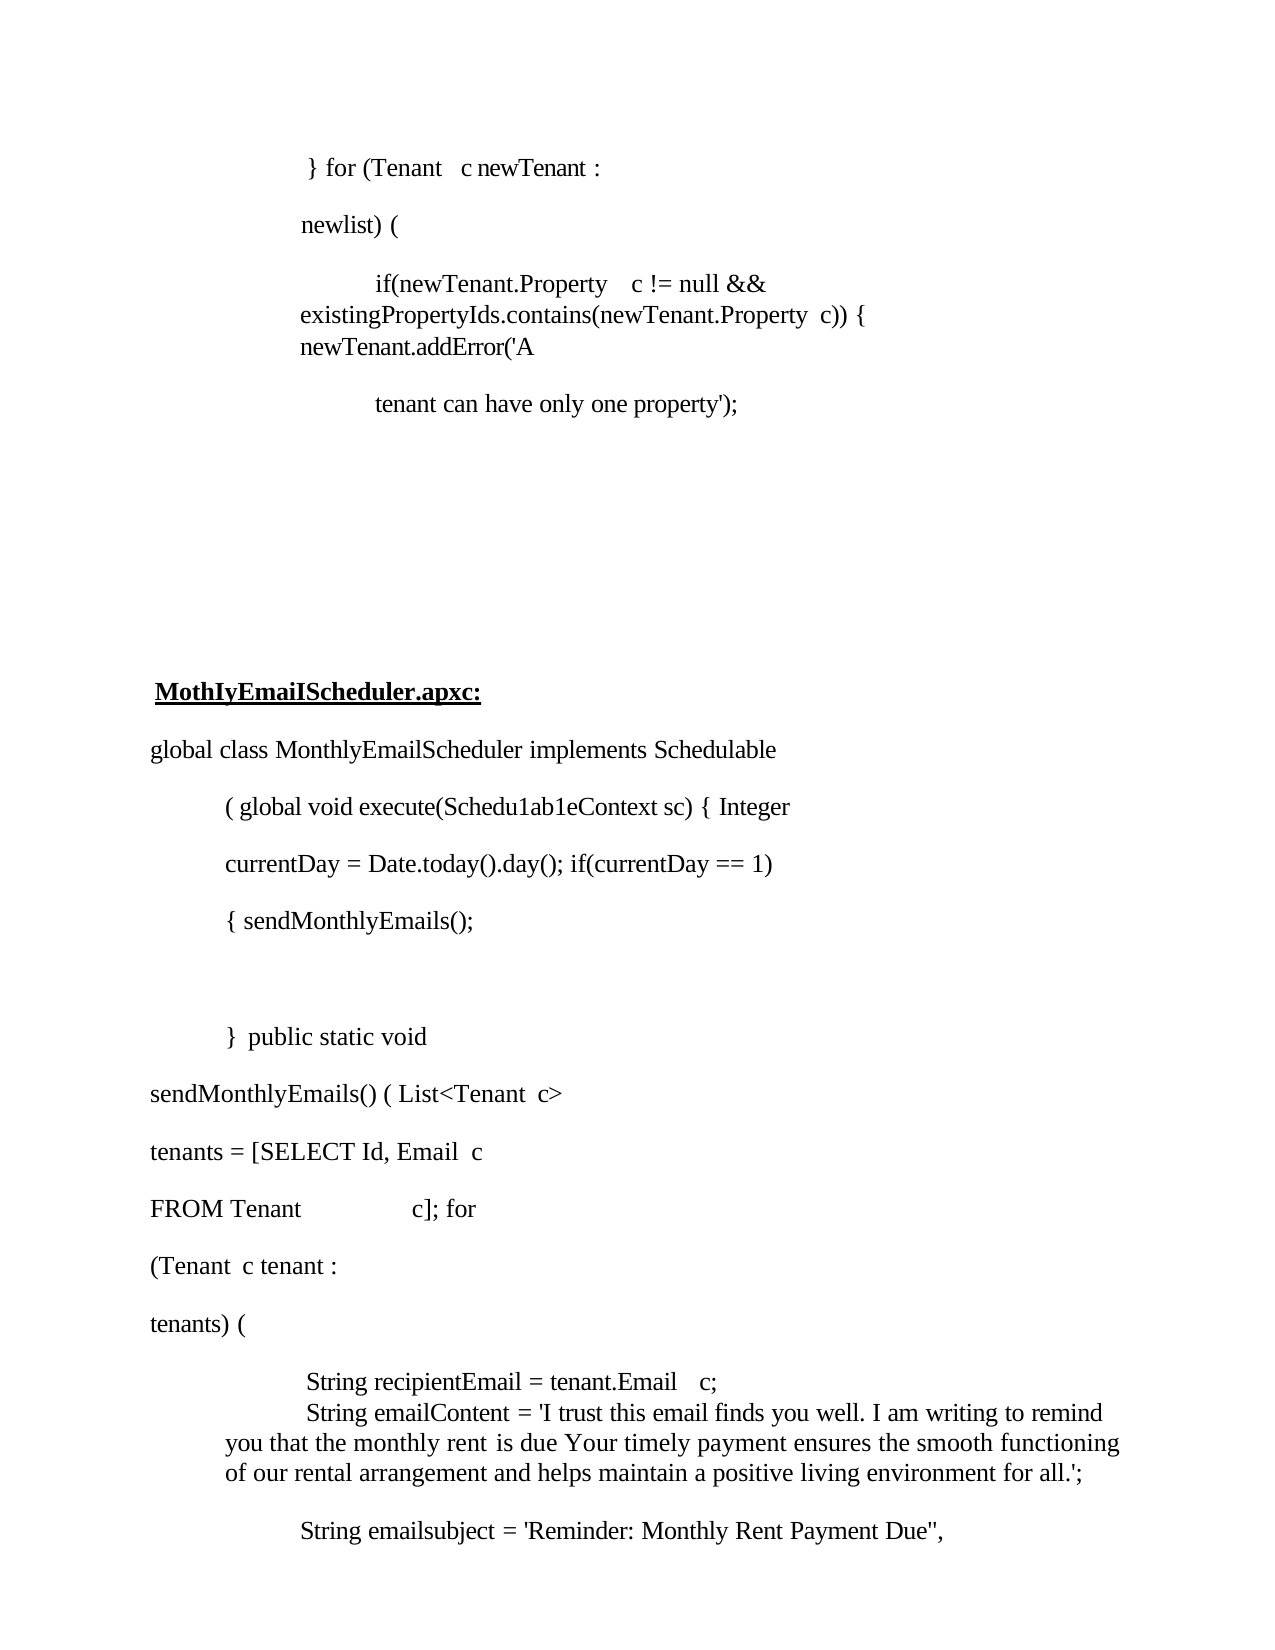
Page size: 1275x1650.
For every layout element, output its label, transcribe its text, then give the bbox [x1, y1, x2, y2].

text } for (Tenant c newTenant : [306, 152, 1200, 182]
text tenant can have only one property'); [375, 388, 1200, 418]
text global class MonthlyEmailScheduler implements Schedulable ( global void execute(Schedu1ab1eContext sc) { Integer currentDay = Date.today().day(); if(currentDay == 1) { sendMonthlyEmails(); [150, 734, 845, 935]
text String recipientEmail = tenant.Email c; [306, 1366, 1200, 1396]
subtitle MothIyEmaiIScheduler.apxc: [154, 676, 1200, 706]
text } public static void sendMonthlyEmails() ( List<Tenant c> tenants = [SELECT Id, Email c FROM Tenant c]; for (Tenant c tenant : [150, 1021, 563, 1280]
text if(newTenant.Property c != null && existingPropertyIds.contains(newTenant.Property c)) { newTenant.addError('A [300, 268, 1107, 361]
text tenants) ( [150, 1308, 1200, 1338]
text String emailContent = 'I trust this email finds you well. I am writing to remind you that the monthly rent is due Your timely payment ensures the smooth functioning of our rental arrangement and helps maintain a positive living environment for all.'; [225, 1397, 1140, 1487]
text String emailsubject = 'Reminder: Monthly Rent Payment Due", [300, 1515, 1200, 1545]
text newlist) ( [301, 209, 1200, 239]
